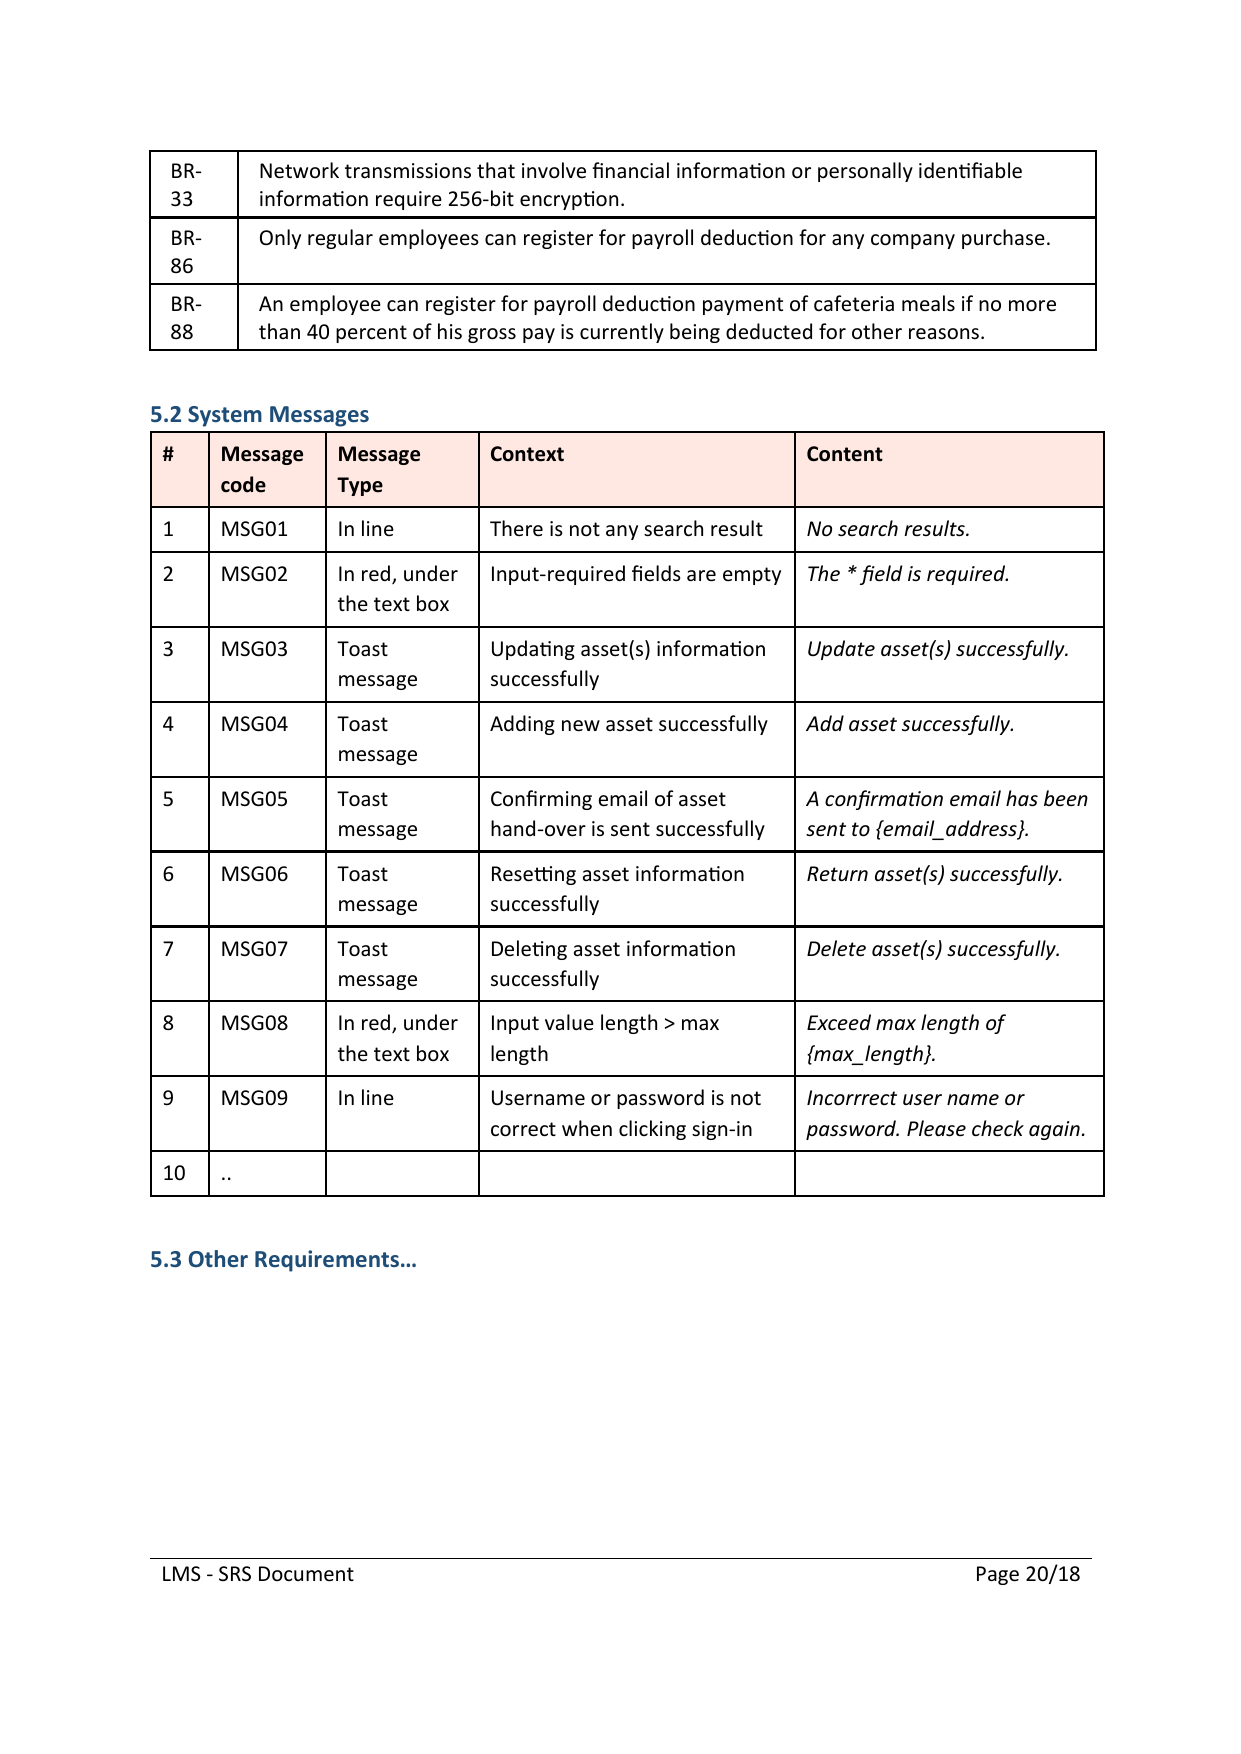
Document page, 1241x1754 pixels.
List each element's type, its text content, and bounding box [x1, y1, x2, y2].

table_cell BR-33 [151, 152, 237, 216]
table_header Message code [210, 433, 325, 506]
table_cell Confirming email of asset hand-over is sent successfully [480, 778, 794, 850]
table_cell [327, 1152, 478, 1195]
table_cell In line [327, 1077, 478, 1150]
table_cell Delete asset(s) successfully. [796, 928, 1103, 1000]
table_cell No search results. [796, 508, 1103, 551]
table_cell Input-required fields are empty [480, 553, 794, 626]
table_header # [152, 433, 208, 506]
table_cell BR-88 [151, 285, 237, 349]
table_cell In red, under the text box [327, 553, 478, 626]
table_cell BR-86 [151, 219, 237, 283]
table_cell 2 [152, 553, 208, 626]
table_cell 3 [152, 628, 208, 701]
table_cell 10 [152, 1152, 208, 1195]
table_cell A confirmation email has been sent to {email_address}. [796, 778, 1103, 850]
table_cell Exceed max length of {max_length}. [796, 1002, 1103, 1075]
table_cell Toast message [327, 778, 478, 850]
table_header Context [480, 433, 794, 506]
table_cell MSG02 [210, 553, 325, 626]
table_cell 1 [152, 508, 208, 551]
table_cell MSG06 [210, 853, 325, 925]
table_cell Input value length > max length [480, 1002, 794, 1075]
table_cell MSG08 [210, 1002, 325, 1075]
table_cell [480, 1152, 794, 1195]
table_cell Network transmissions that involve financial information or personally identifiable information require 256-bit encryption. [239, 152, 1095, 216]
table_cell 8 [152, 1002, 208, 1075]
table_cell MSG05 [210, 778, 325, 850]
table_cell Resetting asset information successfully [480, 853, 794, 925]
table_cell MSG09 [210, 1077, 325, 1150]
table_header Message Type [327, 433, 478, 506]
table_cell .. [210, 1152, 325, 1195]
table_cell Toast message [327, 928, 478, 1000]
table_cell Update asset(s) successfully. [796, 628, 1103, 701]
table_cell Add asset successfully. [796, 703, 1103, 776]
table_header Content [796, 433, 1103, 506]
table_cell The * field is required. [796, 553, 1103, 626]
table_cell 6 [152, 853, 208, 925]
table_cell MSG04 [210, 703, 325, 776]
table_cell Incorrrect user name or password. Please check again. [796, 1077, 1103, 1150]
table_cell Username or password is not correct when clicking sign-in [480, 1077, 794, 1150]
table_cell Toast message [327, 853, 478, 925]
table_cell Return asset(s) successfully. [796, 853, 1103, 925]
table_cell 7 [152, 928, 208, 1000]
table_cell Adding new asset successfully [480, 703, 794, 776]
table_cell 4 [152, 703, 208, 776]
subtitle 5.2 System Messages [150, 398, 1093, 429]
table_cell MSG01 [210, 508, 325, 551]
table_cell MSG07 [210, 928, 325, 1000]
table_cell In red, under the text box [327, 1002, 478, 1075]
table_cell Deleting asset information successfully [480, 928, 794, 1000]
table_cell An employee can register for payroll deduction payment of cafeteria meals if no more than 40 percent of his gross pay is currently being deducted for other reasons. [239, 285, 1095, 349]
table_cell MSG03 [210, 628, 325, 701]
table_cell Only regular employees can register for payroll deduction for any company purchase. [239, 219, 1095, 283]
table_cell In line [327, 508, 478, 551]
subtitle 5.3 Other Requirements… [150, 1244, 1093, 1274]
table_cell Toast message [327, 628, 478, 701]
table_cell 9 [152, 1077, 208, 1150]
table_cell [796, 1152, 1103, 1195]
table_cell Updating asset(s) information successfully [480, 628, 794, 701]
table_cell Toast message [327, 703, 478, 776]
table_cell 5 [152, 778, 208, 850]
table_cell There is not any search result [480, 508, 794, 551]
